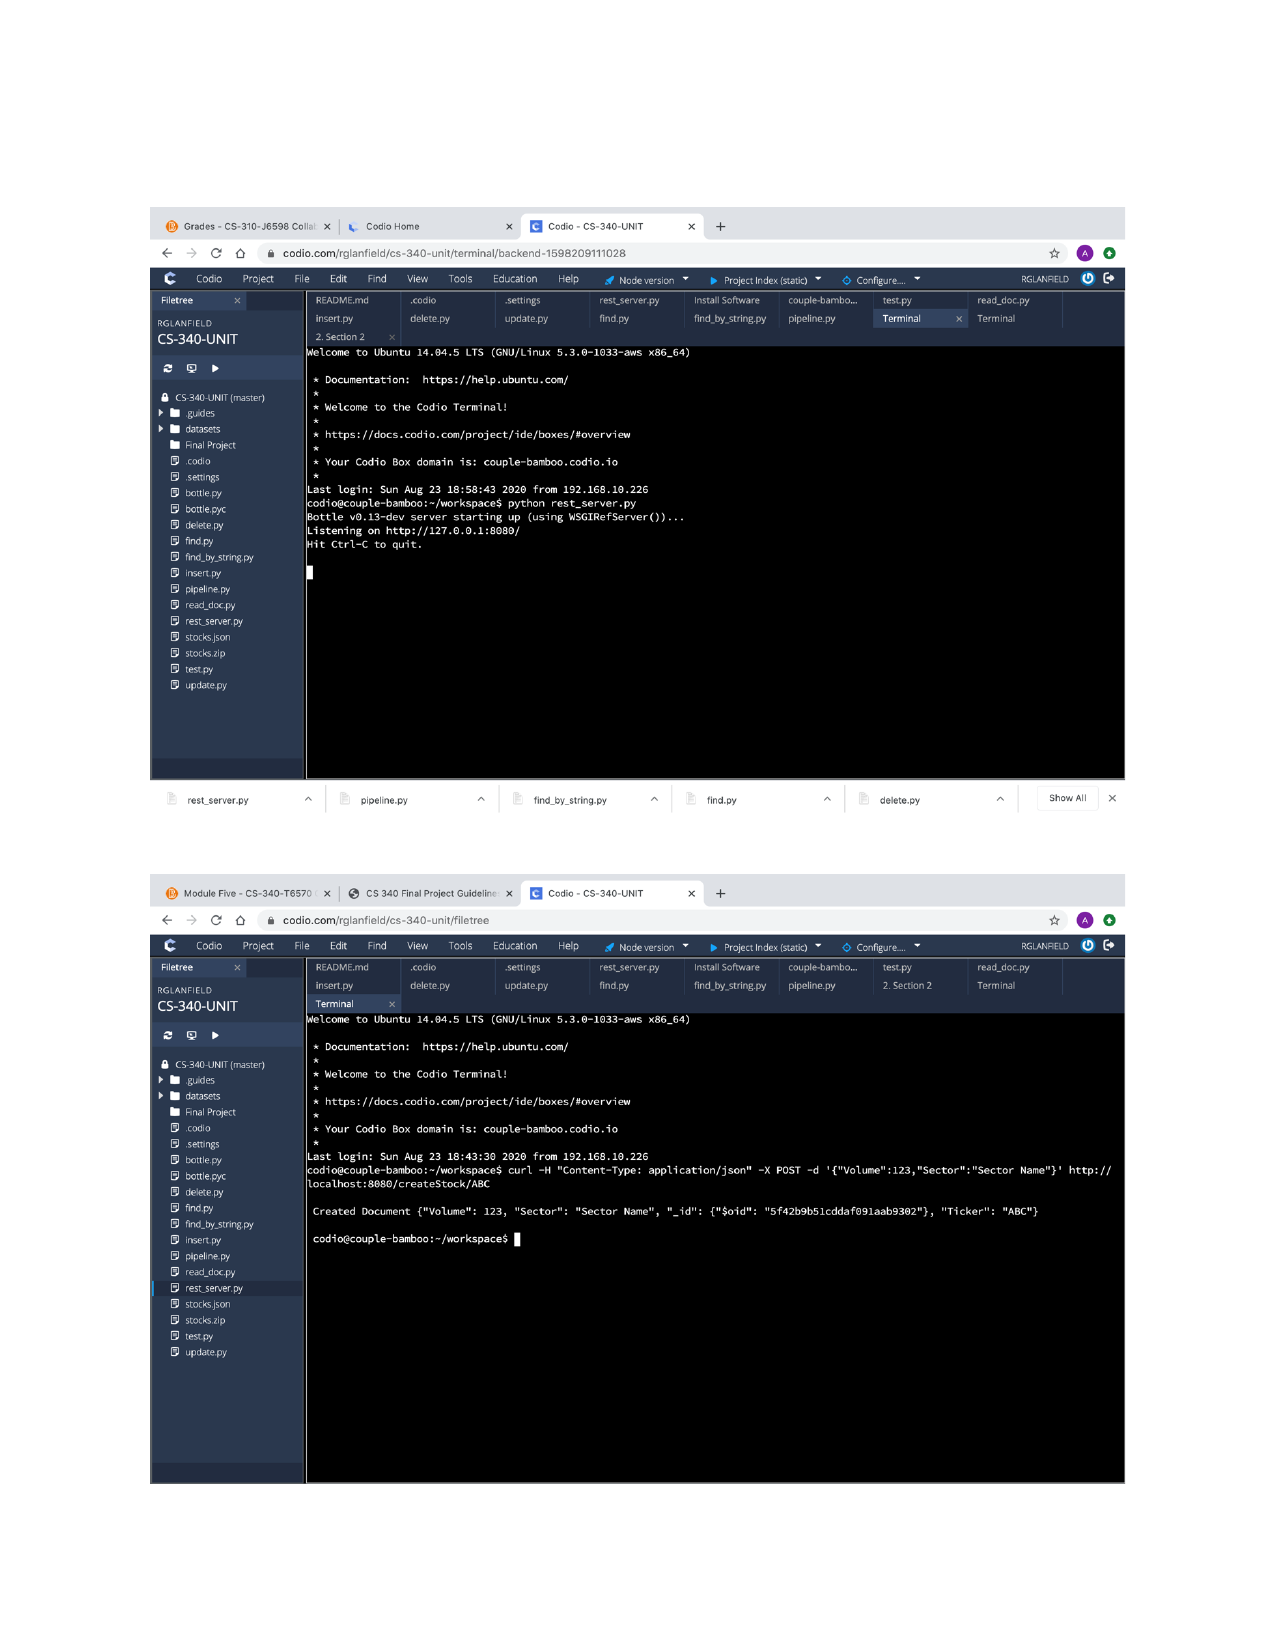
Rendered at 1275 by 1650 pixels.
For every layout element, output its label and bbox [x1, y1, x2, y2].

picture [150, 207, 1125, 817]
picture [150, 874, 1125, 1484]
